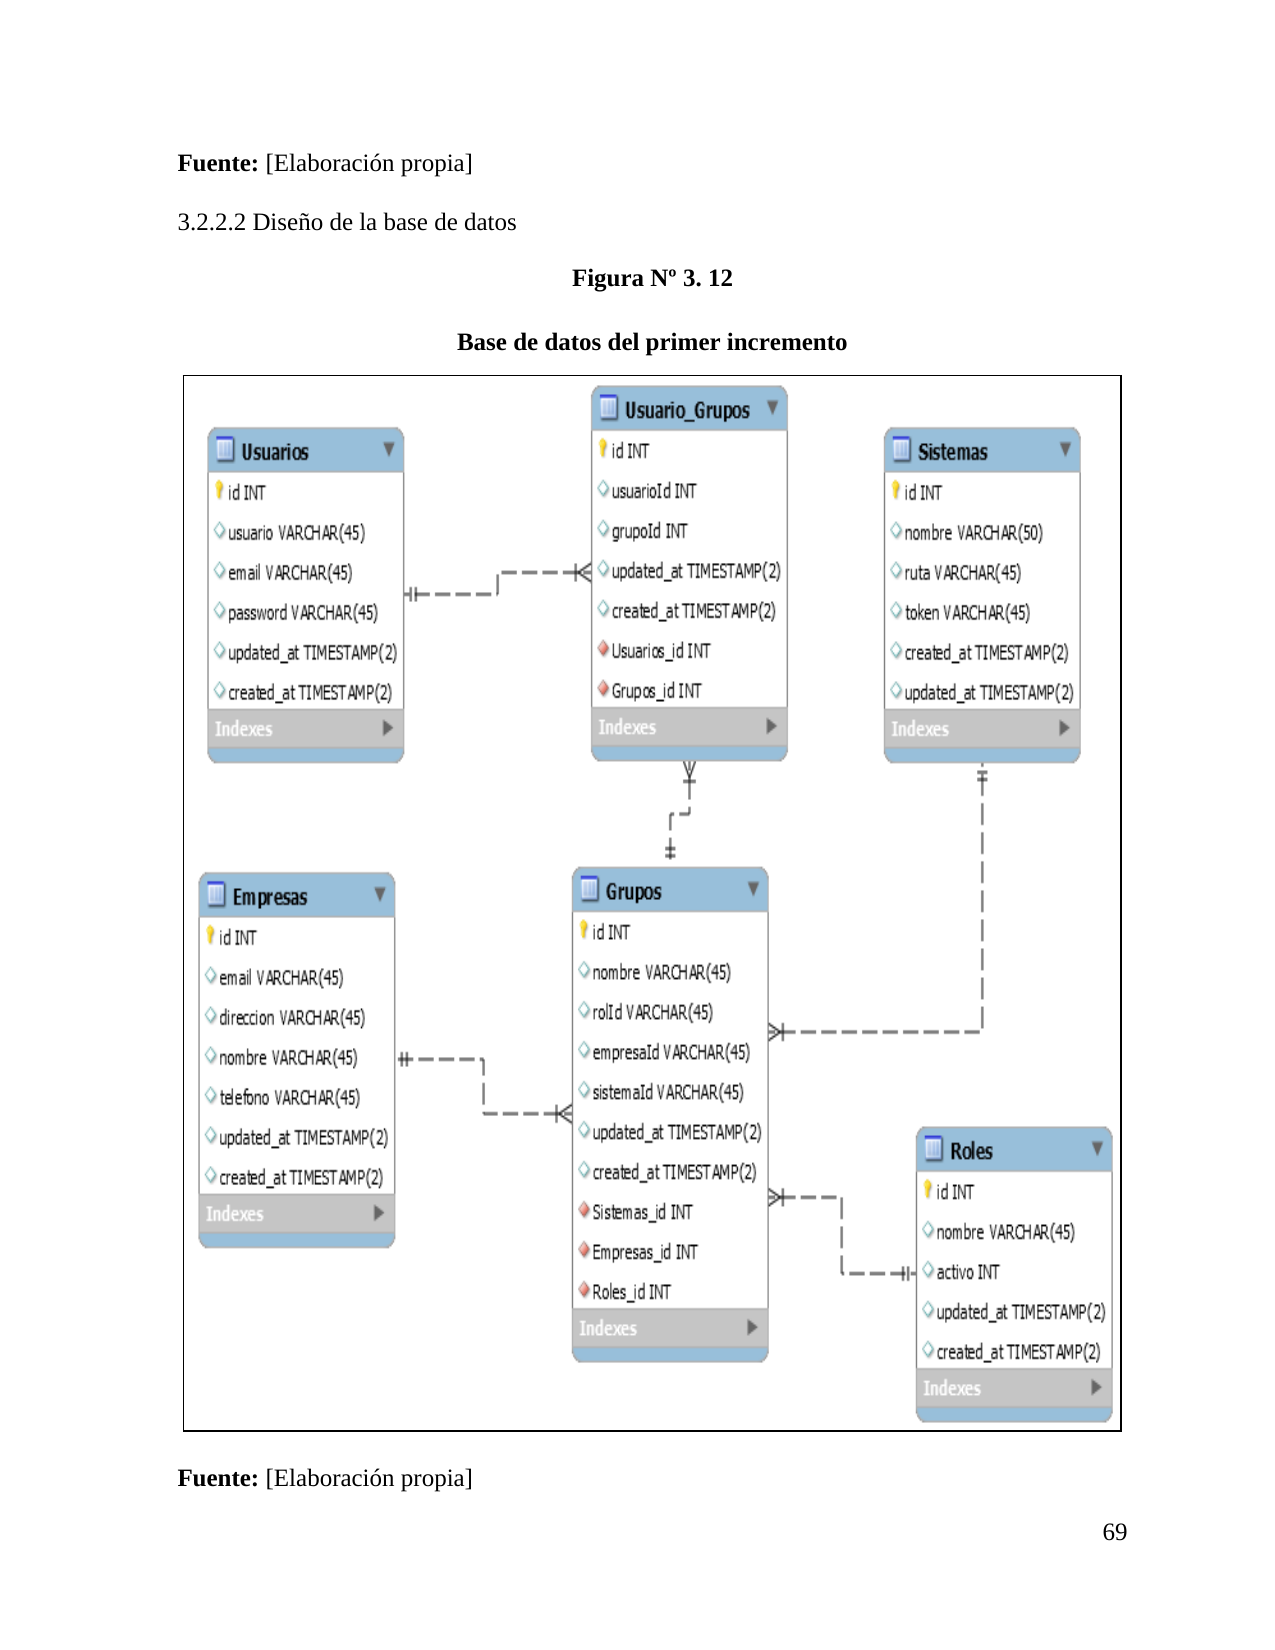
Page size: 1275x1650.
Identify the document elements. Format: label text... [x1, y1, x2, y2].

picture [184, 376, 1120, 1430]
subtitle Diseño de la base de datos [177, 207, 1127, 236]
text Figura Nº 3. 12 [177, 263, 1127, 292]
text Base de datos del primer incremento [177, 327, 1127, 356]
text Fuente: [Elaboración propia] [177, 148, 1127, 176]
text Fuente: [Elaboración propia] [177, 1463, 1127, 1492]
